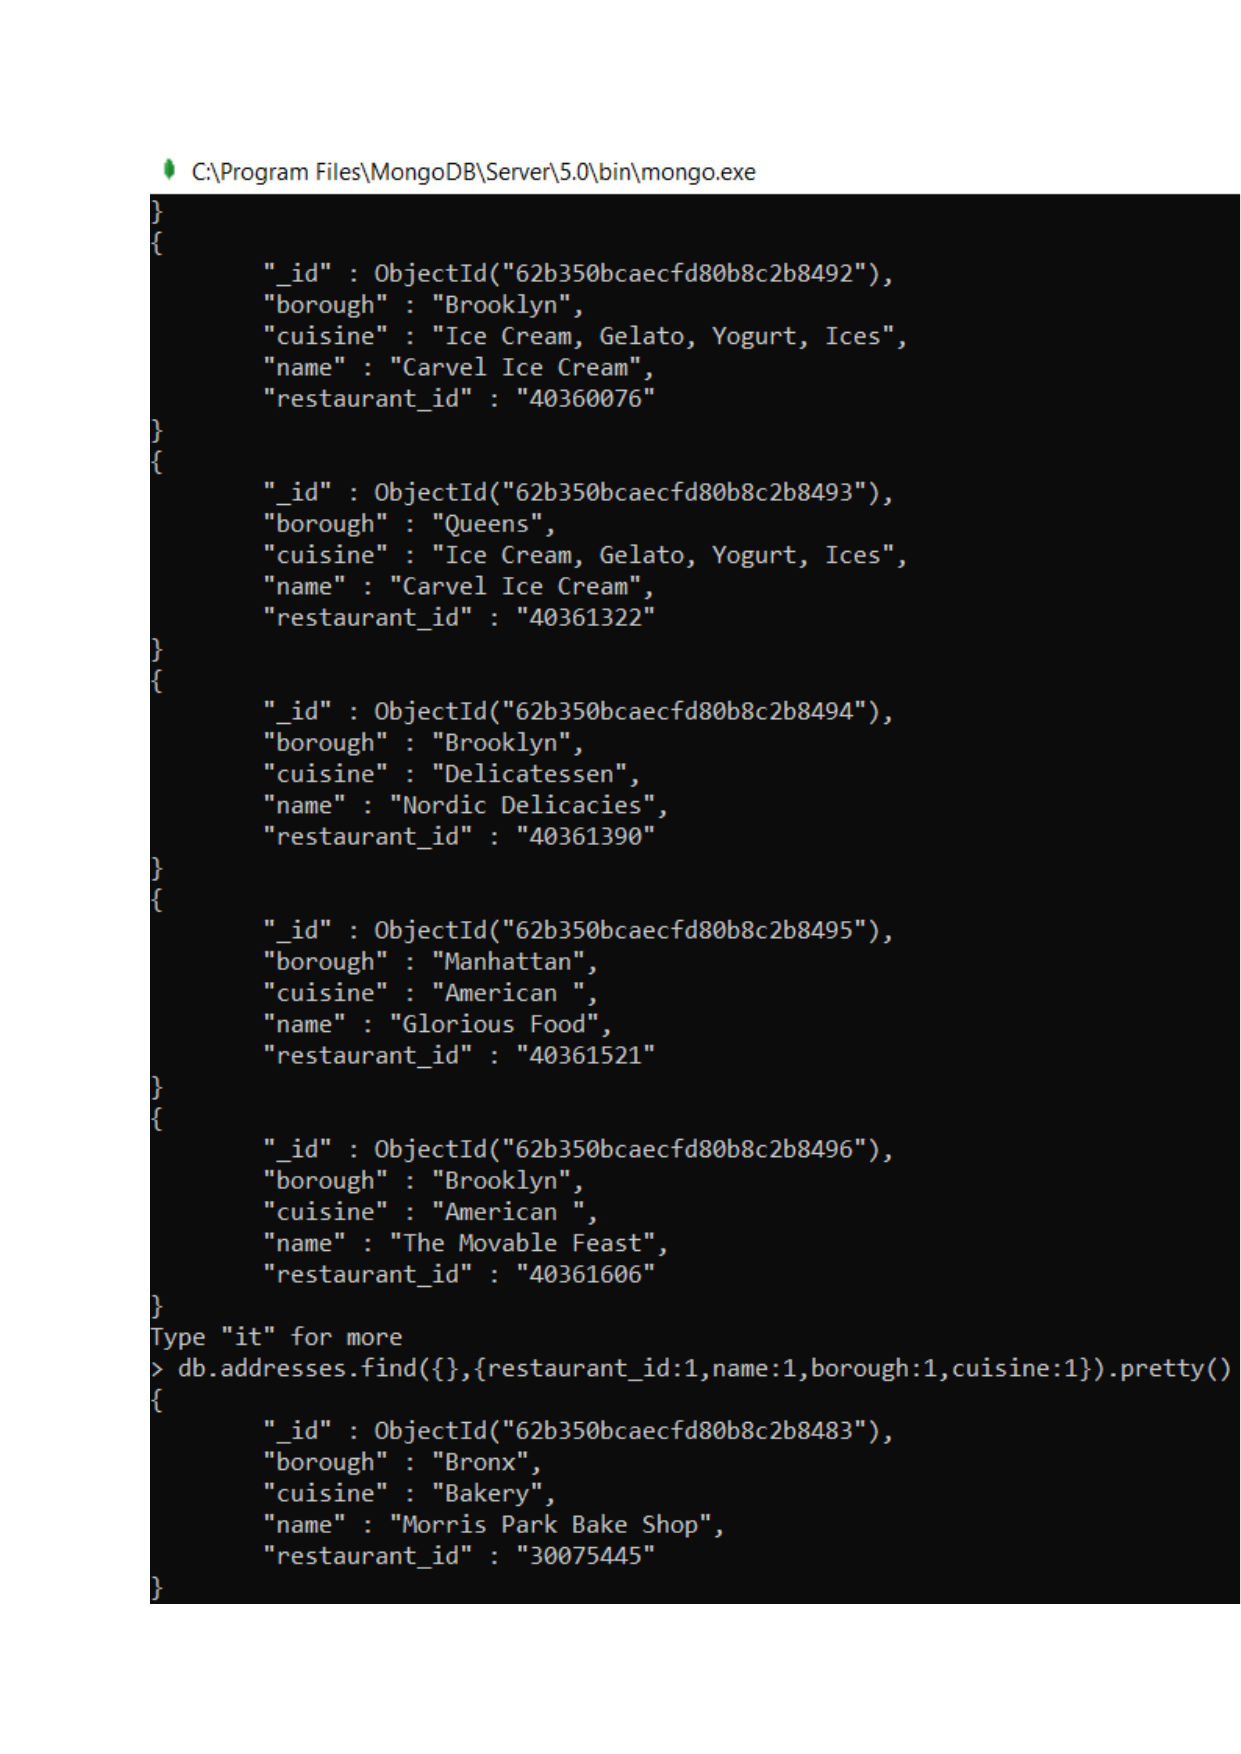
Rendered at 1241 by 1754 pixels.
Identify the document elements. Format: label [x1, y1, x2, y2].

picture [150, 150, 1241, 1604]
